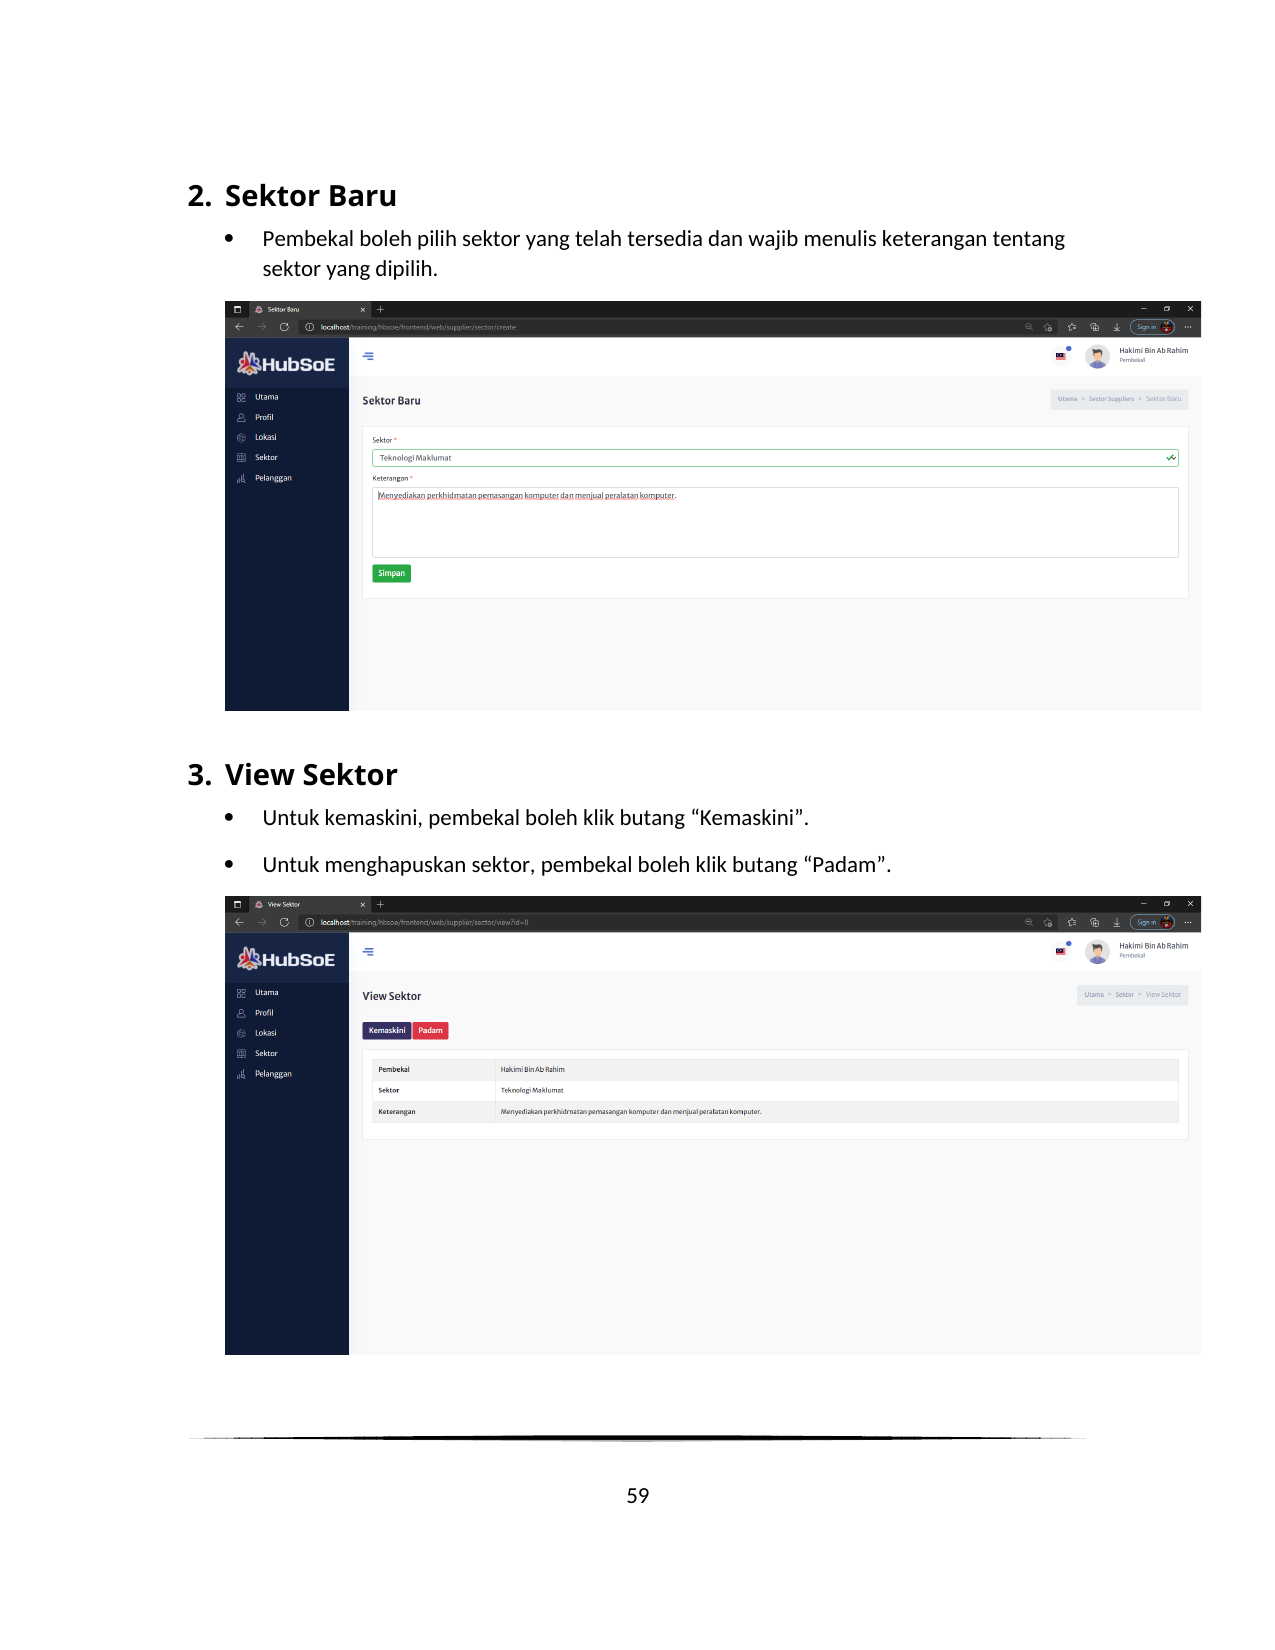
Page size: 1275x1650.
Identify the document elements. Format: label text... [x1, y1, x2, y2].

picture [225, 896, 1202, 1355]
picture [225, 301, 1202, 711]
list Untuk kemaskini, pembekal boleh klik butang “Kemaskini”. [225, 803, 1125, 831]
subtitle View Sektor [187, 754, 1125, 794]
list Pembekal boleh pilih sektor yang telah tersedia dan wajib menulis keterangan tentang sektor yang dipilih. [225, 224, 1125, 282]
picture [189, 1434, 1087, 1442]
subtitle Sektor Baru [187, 175, 1125, 215]
list Untuk menghapuskan sektor, pembekal boleh klik butang “Padam”. [225, 850, 1125, 878]
